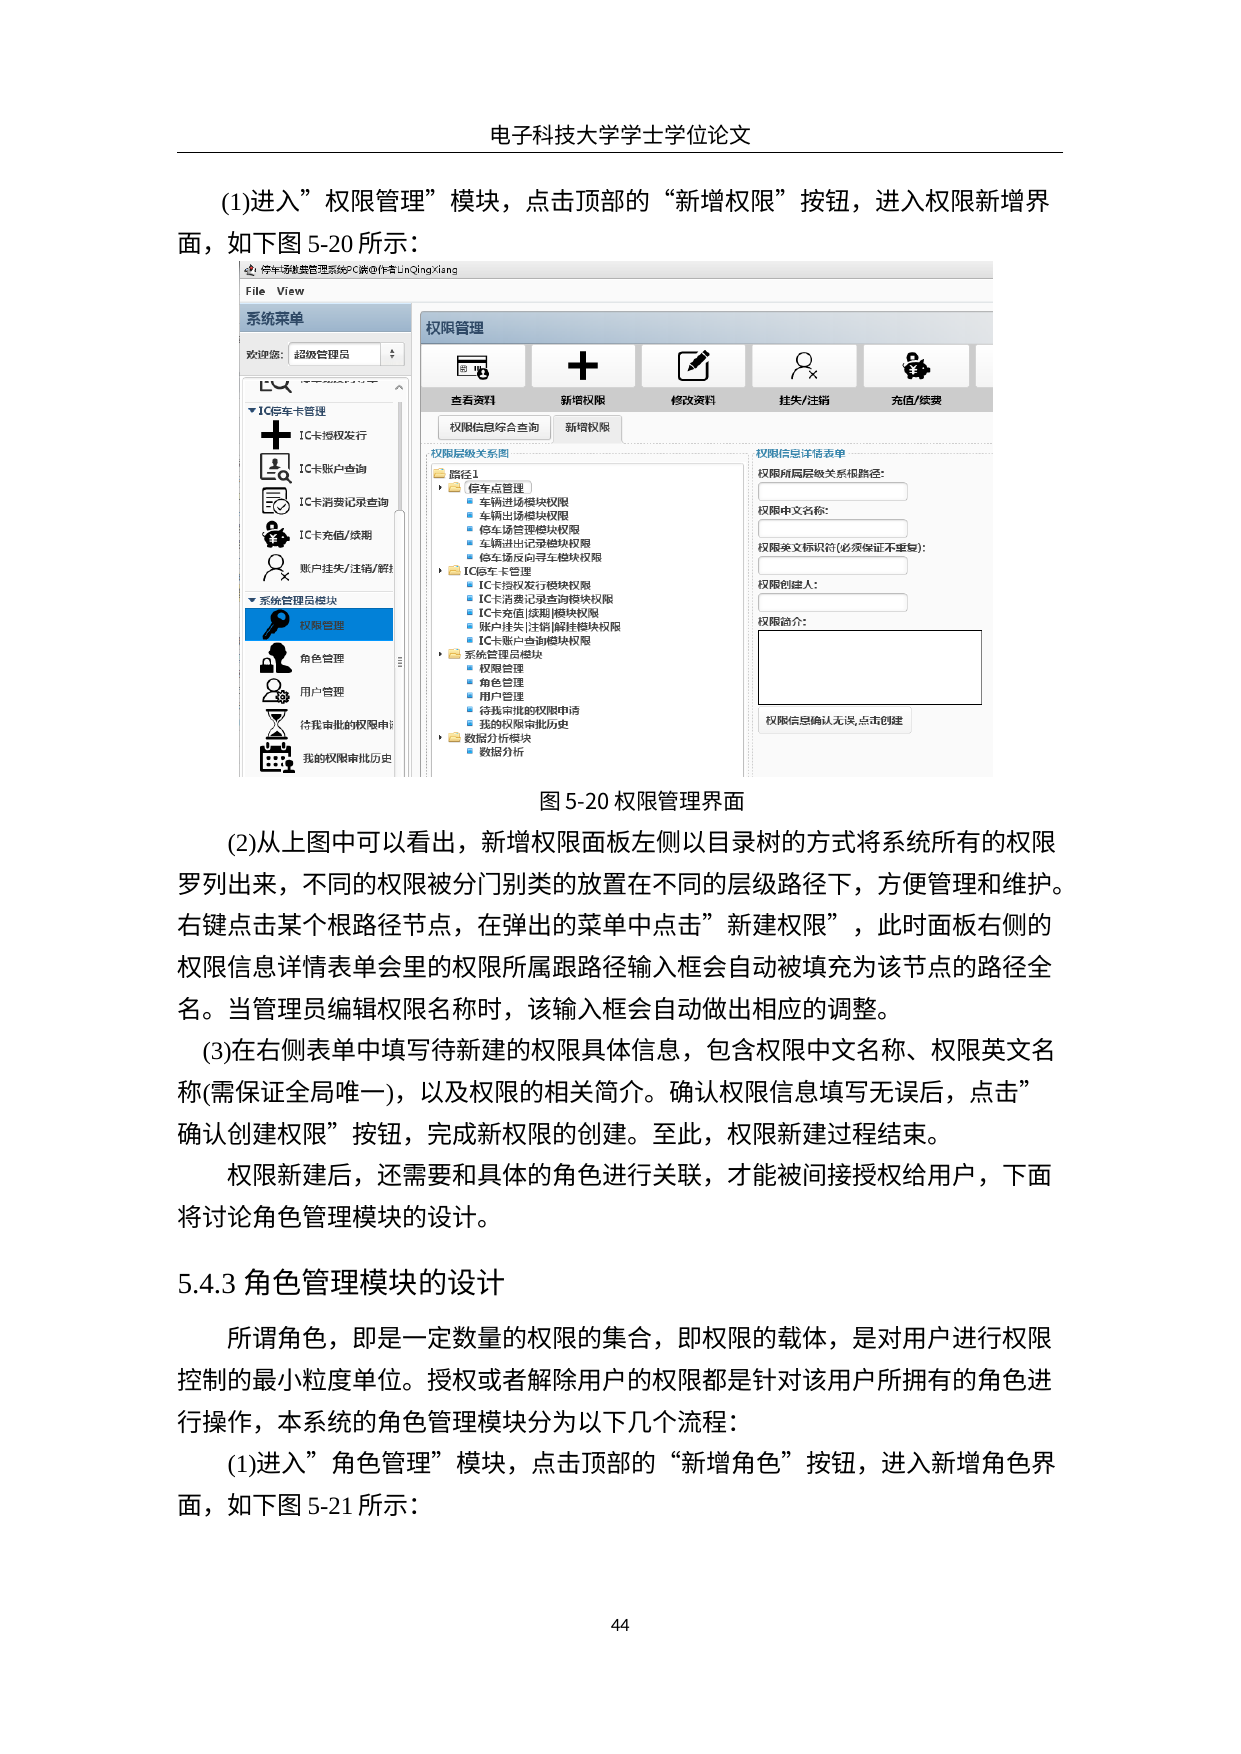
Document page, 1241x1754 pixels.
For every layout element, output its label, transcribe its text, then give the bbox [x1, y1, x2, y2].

text 右键点击某个根路径节点，在弹出的菜单中点击”新建权限”，此时面板右侧的权限信息详情表单会里的权限所属跟路径输入框会自动被填充为该节点的路径全名。当管理员编辑权限名称时，该输入框会自动做出相应的调整。 [177, 901, 1063, 1026]
text (1)进入”角色管理”模块，点击顶部的“新增角色”按钮，进入新增角色界面，如下图5-21所示： [177, 1439, 1063, 1523]
picture [239, 261, 993, 777]
text 5.4.3 角色管理模块的设计 [177, 1260, 1063, 1302]
text (2)从上图中可以看出，新增权限面板左侧以目录树的方式将系统所有的权限罗列出来，不同的权限被分门别类的放置在不同的层级路径下，方便管理和维护。 [177, 818, 1063, 901]
text (3)在右侧表单中填写待新建的权限具体信息，包含权限中文名称、权限英文名称(需保证全局唯一)，以及权限的相关简介。确认权限信息填写无误后，点击”确认创建权限”按钮，完成新权限的创建。至此，权限新建过程结束。 [177, 1026, 1063, 1151]
text 权限新建后，还需要和具体的角色进行关联，才能被间接授权给用户，下面将讨论角色管理模块的设计。 [177, 1151, 1063, 1235]
text (1)进入”权限管理”模块，点击顶部的“新增权限”按钮，进入权限新增界面，如下图5-20所示： [177, 177, 1063, 261]
text 所谓角色，即是一定数量的权限的集合，即权限的载体，是对用户进行权限控制的最小粒度单位。授权或者解除用户的权限都是针对该用户所拥有的角色进行操作，本系统的角色管理模块分为以下几个流程： [177, 1314, 1063, 1439]
